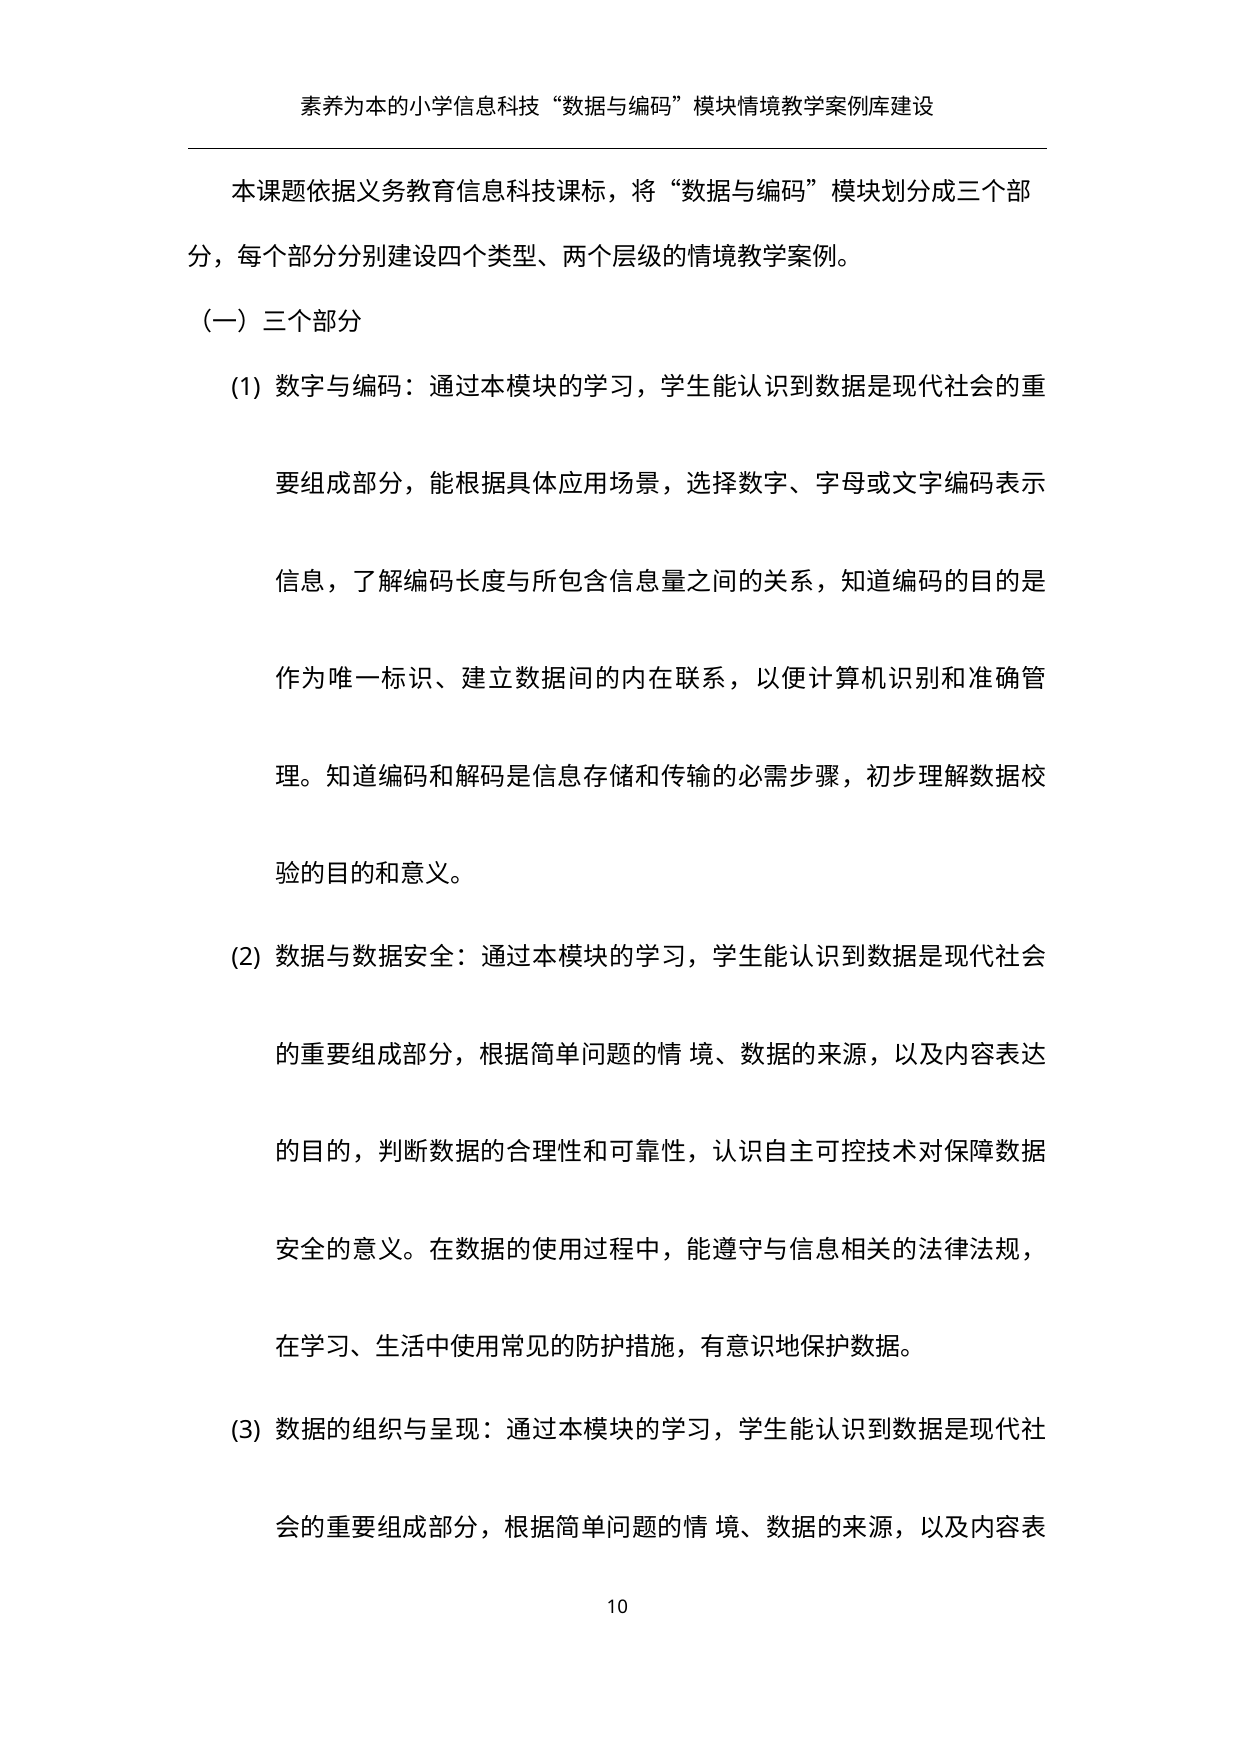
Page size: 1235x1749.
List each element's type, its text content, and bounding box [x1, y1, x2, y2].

list 数字与编码：通过本模块的学习，学生能认识到数据是现代社会的重要组成部分，能根据具体应用场景，选择数字、字母或文字编码表示信息，了解编码长度与所包含信息量之间的关系，知道编码的目的是作为唯一标识、建立数据间的内在联系，以便计算机识别和准确管理。知道编码和解码是信息存储和传输的必需步骤，初步理解数据校验的目的和意义。 [231, 352, 1047, 904]
list 数据与数据安全：通过本模块的学习，学生能认识到数据是现代社会的重要组成部分，根据简单问题的情 境、数据的来源，以及内容表达的目的，判断数据的合理性和可靠性，认识自主可控技术对保障数据安全的意义。在数据的使用过程中，能遵守与信息相关的法律法规，在学习、生活中使用常见的防护措施，有意识地保护数据。 [231, 922, 1047, 1377]
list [231, 1396, 1047, 1558]
text 本课题依据义务教育信息科技课标，将“数据与编码”模块划分成三个部分，每个部分分别建设四个类型、两个层级的情境教学案例。 [187, 157, 1047, 287]
list 三个部分 [187, 287, 1047, 352]
